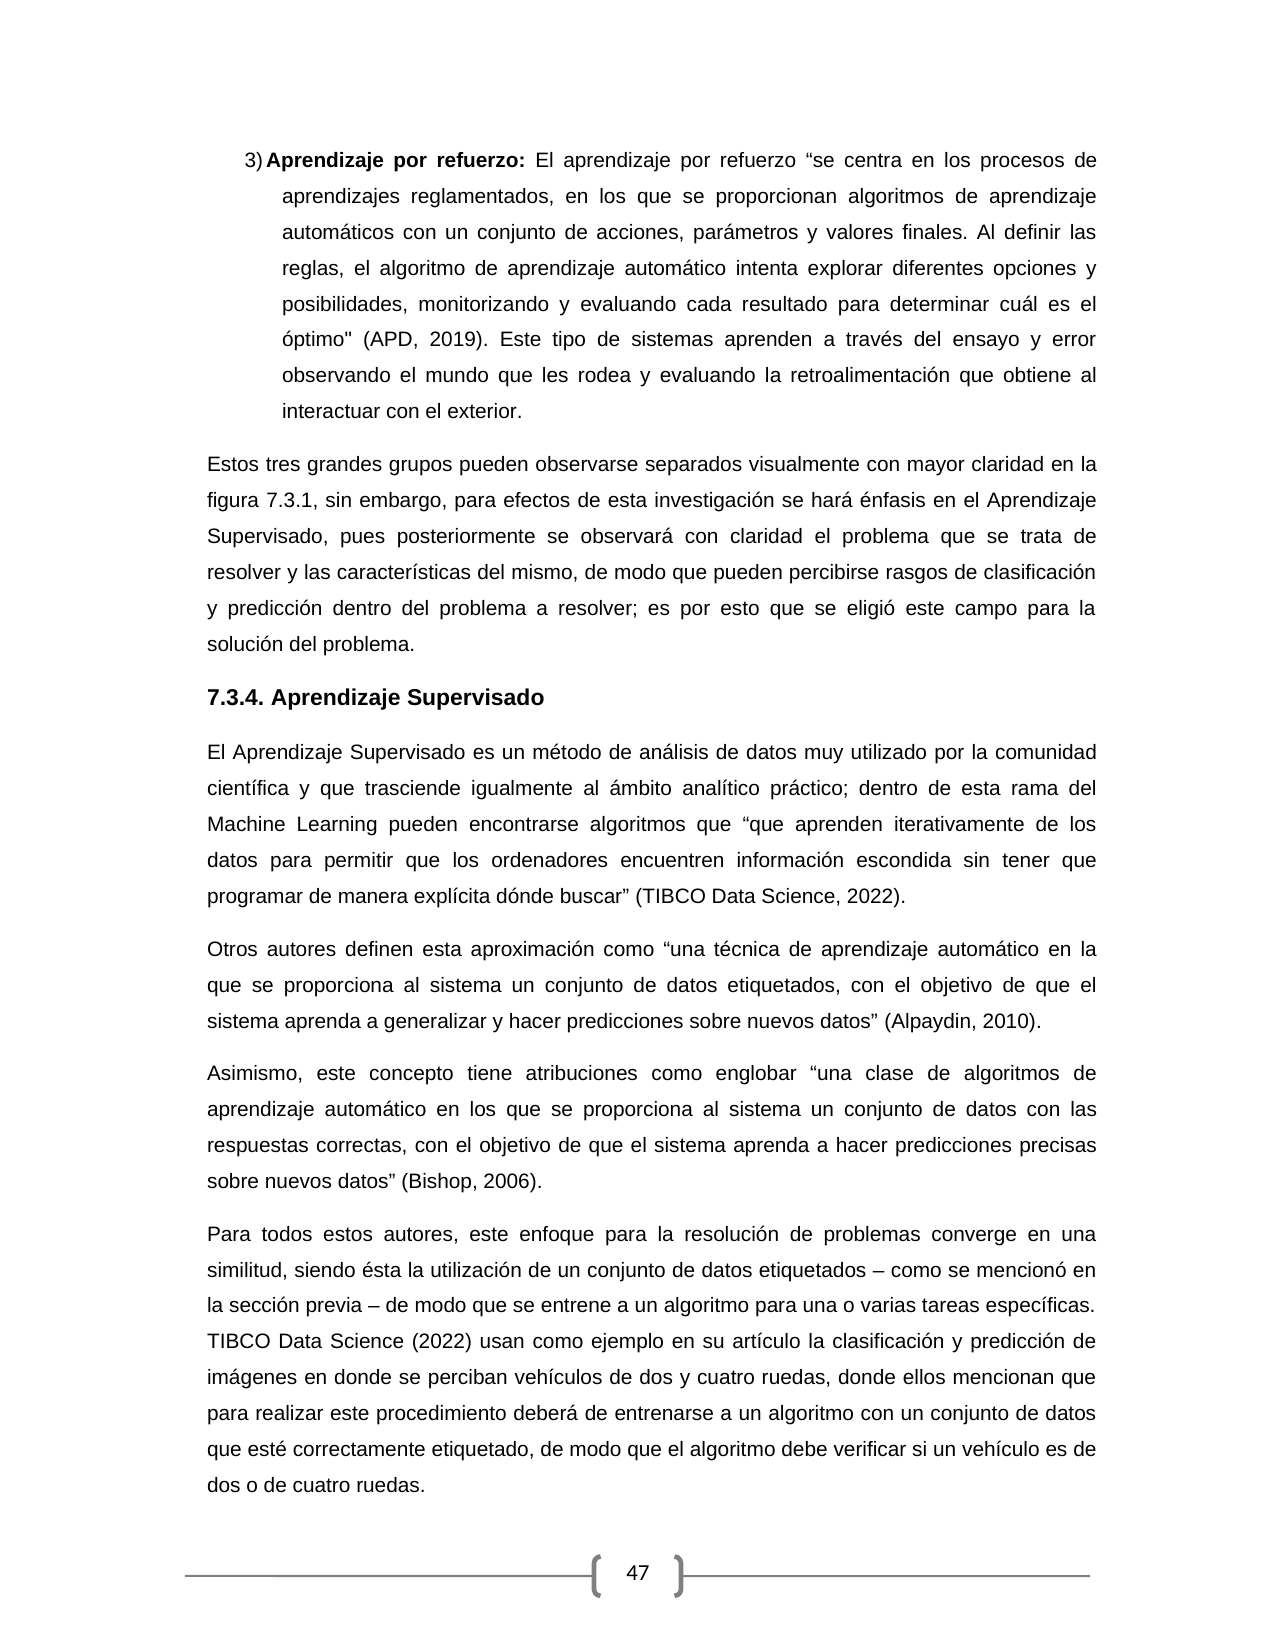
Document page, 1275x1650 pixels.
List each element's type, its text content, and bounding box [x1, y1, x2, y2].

text El Aprendizaje Supervisado es un método de análisis de datos muy utilizado por la comunidad científica y que trasciende igualmente al ámbito analítico práctico; dentro de esta rama del Machine Learning pueden encontrarse algoritmos que “que aprenden iterativamente de los datos para permitir que los ordenadores encuentren información escondida sin tener que programar de manera explícita dónde buscar” . [207, 740, 1098, 908]
text Asimismo, este concepto tiene atribuciones como englobar “una clase de algoritmos de aprendizaje automático en los que se proporciona al sistema un conjunto de datos con las respuestas correctas, con el objetivo de que el sistema aprenda a hacer predicciones precisas sobre nuevos datos” . [207, 1061, 1098, 1193]
text Para todos estos autores, este enfoque para la resolución de problemas converge en una similitud, siendo ésta la utilización de un conjunto de datos etiquetados – como se mencionó en la sección previa – de modo que se entrene a un algoritmo para una o varias tareas específicas. TIBCO Data Science (2022) usan como ejemplo en su artículo la clasificación y predicción de imágenes en donde se perciban vehículos de dos y cuatro ruedas, donde ellos mencionan que para realizar este procedimiento deberá de entrenarse a un algoritmo con un conjunto de datos que esté correctamente etiquetado, de modo que el algoritmo debe verificar si un vehículo es de dos o de cuatro ruedas. [207, 1221, 1098, 1497]
text Otros autores definen esta aproximación como “una técnica de aprendizaje automático en la que se proporciona al sistema un conjunto de datos etiquetados, con el objetivo de que el sistema aprenda a generalizar y hacer predicciones sobre nuevos datos” . [207, 937, 1098, 1032]
text 7.3.4. Aprendizaje Supervisado [207, 684, 1098, 710]
list Aprendizaje por refuerzo: El aprendizaje por refuerzo “se centra en los procesos de aprendizajes reglamentados, en los que se proporcionan algoritmos de aprendizaje automáticos con un conjunto de acciones, parámetros y valores finales. Al definir las reglas, el algoritmo de aprendizaje automático intenta explorar diferentes opciones y posibilidades, monitorizando y evaluando cada resultado para determinar cuál es el óptimo" . Este tipo de sistemas aprenden a través del ensayo y error observando el mundo que les rodea y evaluando la retroalimentación que obtiene al interactuar con el exterior. [244, 148, 1098, 423]
text Estos tres grandes grupos pueden observarse separados visualmente con mayor claridad en la figura 7.3.1, sin embargo, para efectos de esta investigación se hará énfasis en el Aprendizaje Supervisado, pues posteriormente se observará con claridad el problema que se trata de resolver y las características del mismo, de modo que pueden percibirse rasgos de clasificación y predicción dentro del problema a resolver; es por esto que se eligió este campo para la solución del problema. [207, 452, 1098, 655]
